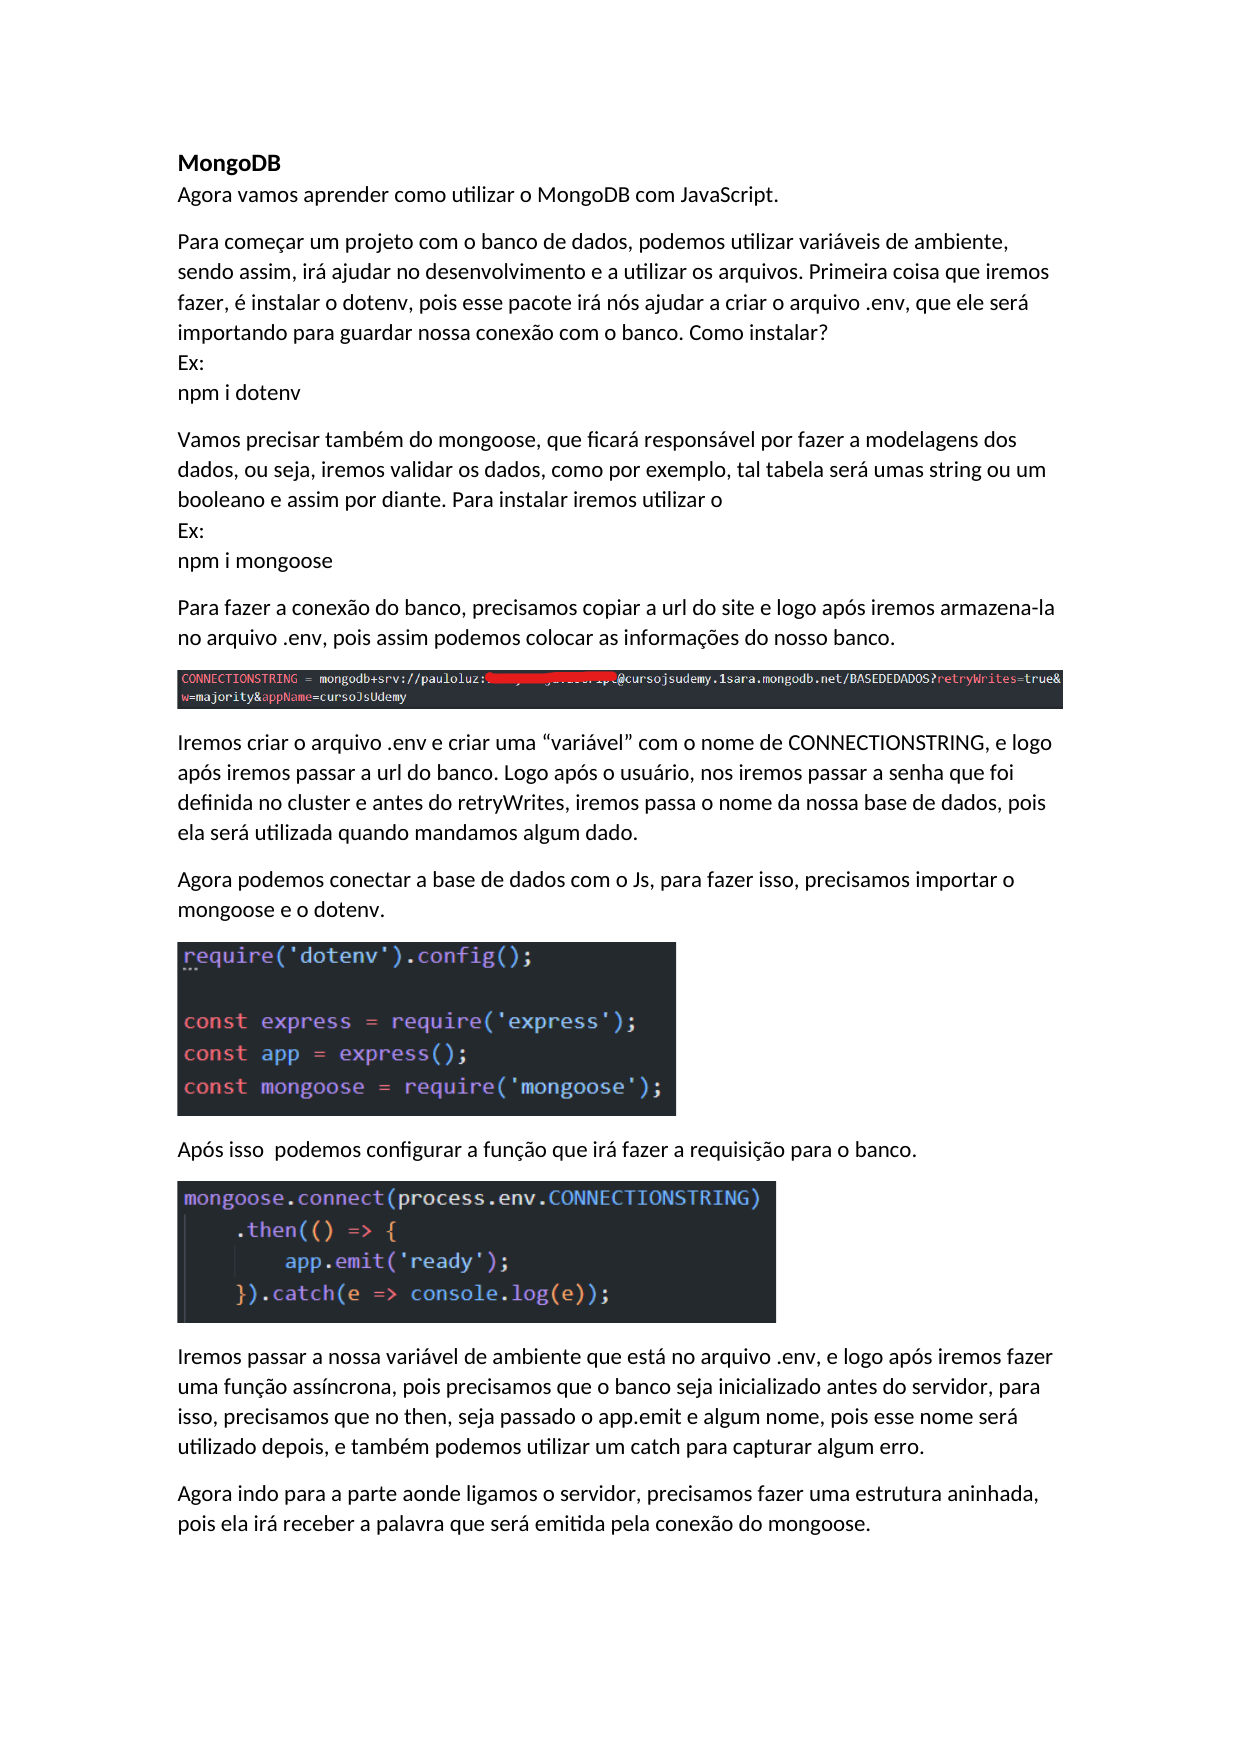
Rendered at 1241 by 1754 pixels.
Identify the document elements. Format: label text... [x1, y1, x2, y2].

picture [177, 1181, 777, 1323]
text MongoDB Agora vamos aprender como utilizar o MongoDB com JavaScript. [177, 148, 1063, 208]
text Vamos precisar também do mongoose, que ficará responsável por fazer a modelagens dos dados, ou seja, iremos validar os dados, como por exemplo, tal tabela será umas string ou um booleano e assim por diante. Para instalar iremos utilizar o Ex: npm i mongoose [177, 425, 1063, 574]
picture [177, 942, 677, 1116]
text Para começar um projeto com o banco de dados, podemos utilizar variáveis de ambiente, sendo assim, irá ajudar no desenvolvimento e a utilizar os arquivos. Primeira coisa que iremos fazer, é instalar o dotenv, pois esse pacote irá nós ajudar a criar o arquivo .env, que ele será importando para guardar nossa conexão com o banco. Como instalar? Ex: npm i dotenv [177, 227, 1063, 406]
text Iremos passar a nossa variável de ambiente que está no arquivo .env, e logo após iremos fazer uma função assíncrona, pois precisamos que o banco seja inicializado antes do servidor, para isso, precisamos que no then, seja passado o app.emit e algum nome, pois esse nome será utilizado depois, e também podemos utilizar um catch para capturar algum erro. [177, 1342, 1063, 1461]
text Para fazer a conexão do banco, precisamos copiar a url do site e logo após iremos armazena-la no arquivo .env, pois assim podemos colocar as informações do nosso banco. [177, 593, 1063, 651]
text Agora indo para a parte aonde ligamos o servidor, precisamos fazer uma estrutura aninhada, pois ela irá receber a palavra que será emitida pela conexão do mongoose. [177, 1479, 1063, 1538]
text Iremos criar o arquivo .env e criar uma “variável” com o nome de CONNECTIONSTRING, e logo após iremos passar a url do banco. Logo após o usuário, nos iremos passar a senha que foi definida no cluster e antes do retryWrites, iremos passa o nome da nossa base de dados, pois ela será utilizada quando mandamos algum dado. [177, 728, 1063, 847]
text Após isso podemos configurar a função que irá fazer a requisição para o banco. [177, 1135, 1063, 1163]
picture [177, 670, 1063, 709]
text Agora podemos conectar a base de dados com o Js, para fazer isso, precisamos importar o mongoose e o dotenv. [177, 865, 1063, 924]
